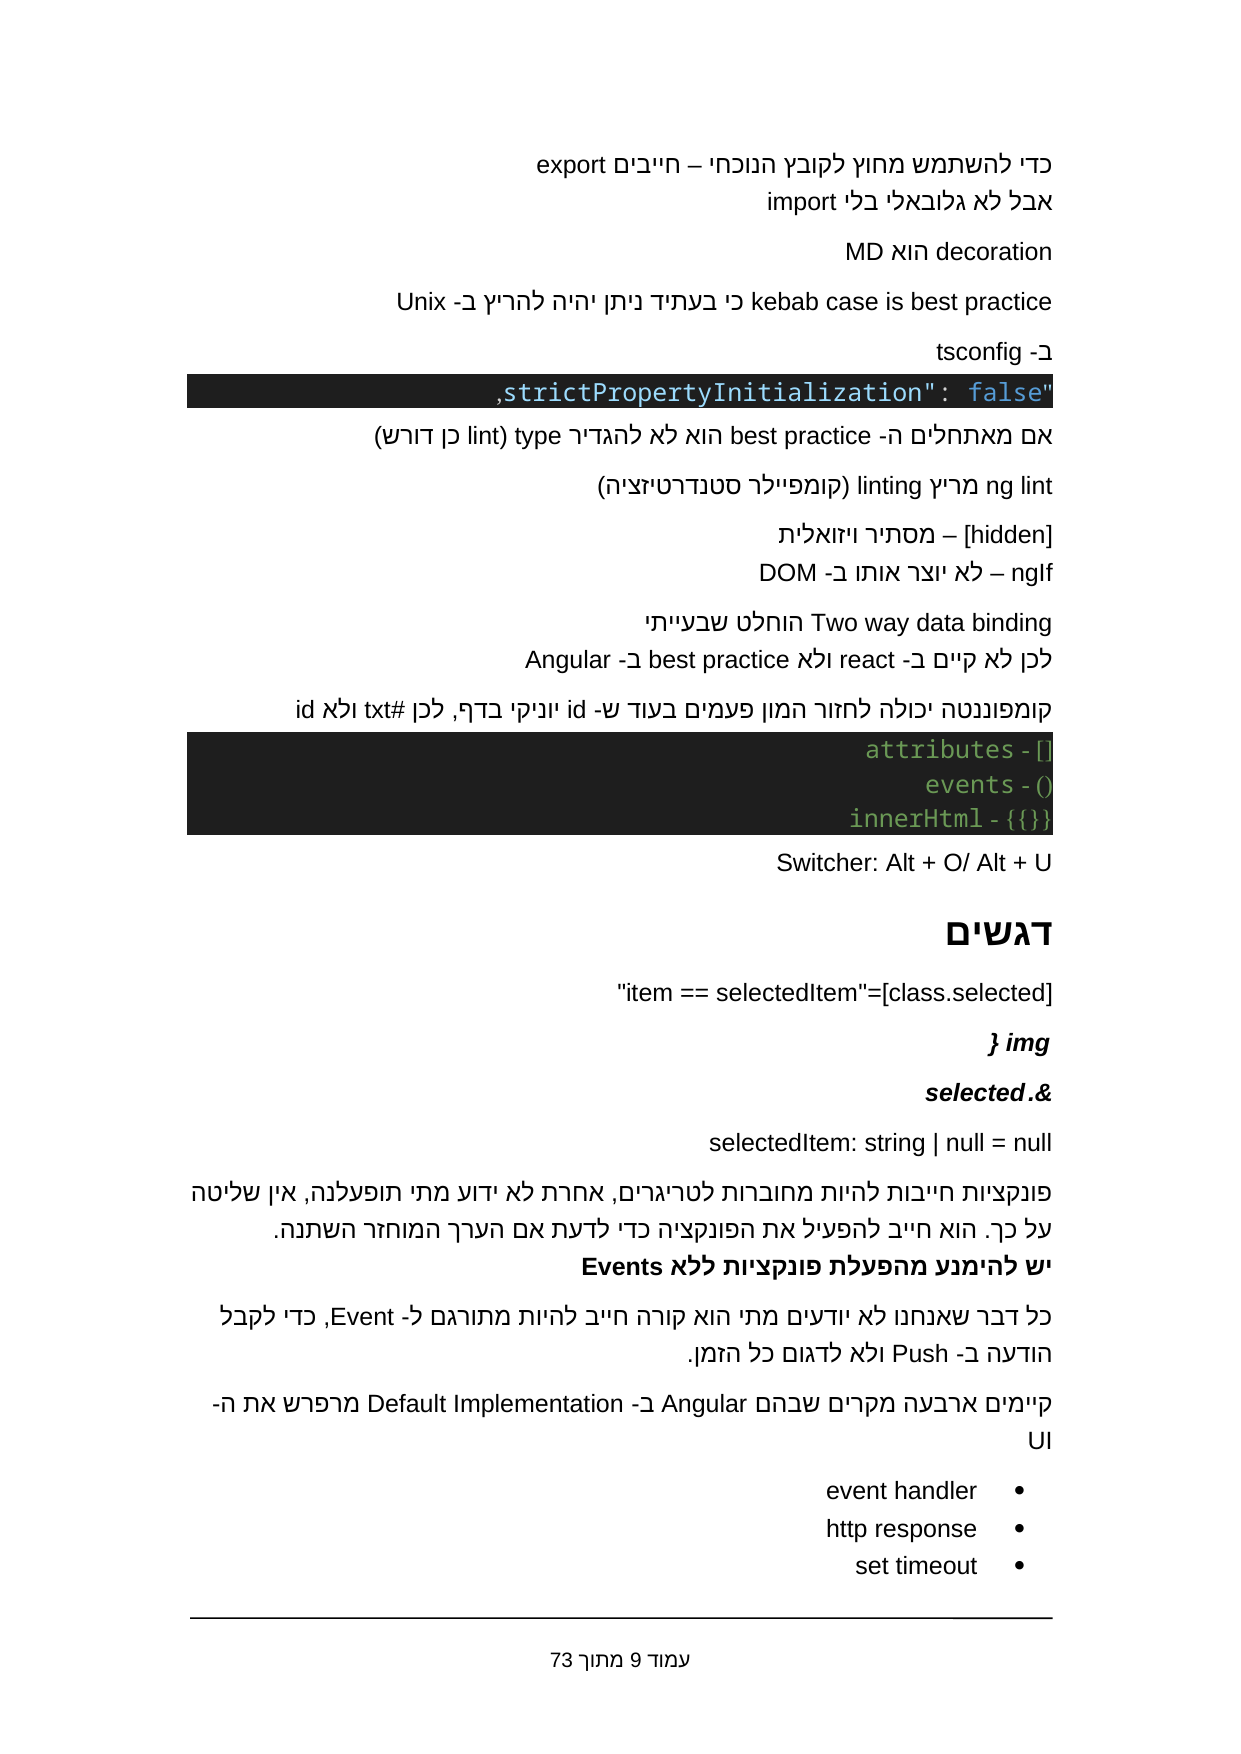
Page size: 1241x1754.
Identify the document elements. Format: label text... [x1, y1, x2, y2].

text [187, 150, 1053, 216]
text פונקציות חייבות להיות מחוברות לטריגרים, אחרת לא ידוע מתי תופעלנה, אין שליטה על כך. הוא חייב להפעיל את הפונקציה כדי לדעת אם הערך המוחזר השתנה. יש להימנע מהפעלת פונקציות ללא Events [187, 1177, 1053, 1281]
text [] - attributes [187, 732, 1053, 766]
text [hidden] – מסתיר ויזואלית ngIf – לא יוצר אותו ב- DOM [187, 520, 1053, 586]
text "strictPropertyInitialization": false, [187, 374, 1053, 408]
text &.selected [187, 1078, 1053, 1107]
text ng lint מריץ linting (קומפיילר סטנדרטיזציה) [187, 471, 1053, 499]
text img { [187, 1028, 1053, 1057]
text decoration הוא MD [187, 237, 1053, 266]
text Two way data binding הוחלט שבעייתי לכן לא קיים ב- react ולא best practice ב- Angular [187, 607, 1053, 673]
list event handler [187, 1476, 1015, 1505]
list set timeout [187, 1551, 1015, 1580]
text אם מאתחלים ה- best practice הוא לא להגדיר type (lint כן דורש) [187, 421, 1053, 449]
subtitle דגשים [187, 910, 1053, 953]
text Switcher: Alt + O/ Alt + U [187, 847, 1053, 876]
list http response [187, 1513, 1015, 1542]
text {{}} - innerHtml [187, 801, 1053, 835]
text selectedItem: string | null = null [187, 1128, 1053, 1156]
text kebab case is best practice כי בעתיד ניתן יהיה להריץ ב- Unix [187, 287, 1053, 316]
text ב- tsconfig [187, 337, 1053, 365]
text () - events [187, 766, 1053, 801]
text [class.selected]="item == selectedItem" [187, 978, 1053, 1007]
text כל דבר שאנחנו לא יודעים מתי הוא קורה חייב להיות מתורגם ל- Event, כדי לקבל הודעה ב- Push ולא לדגום כל הזמן. [187, 1302, 1053, 1368]
text קומפוננטה יכולה לחזור המון פעמים בעוד ש- id יוניקי בדף, לכן #txt ולא id [187, 694, 1053, 723]
text קיימים ארבעה מקרים שבהם Angular ב- Default Implementation מרפרש את ה- UI [187, 1389, 1053, 1455]
